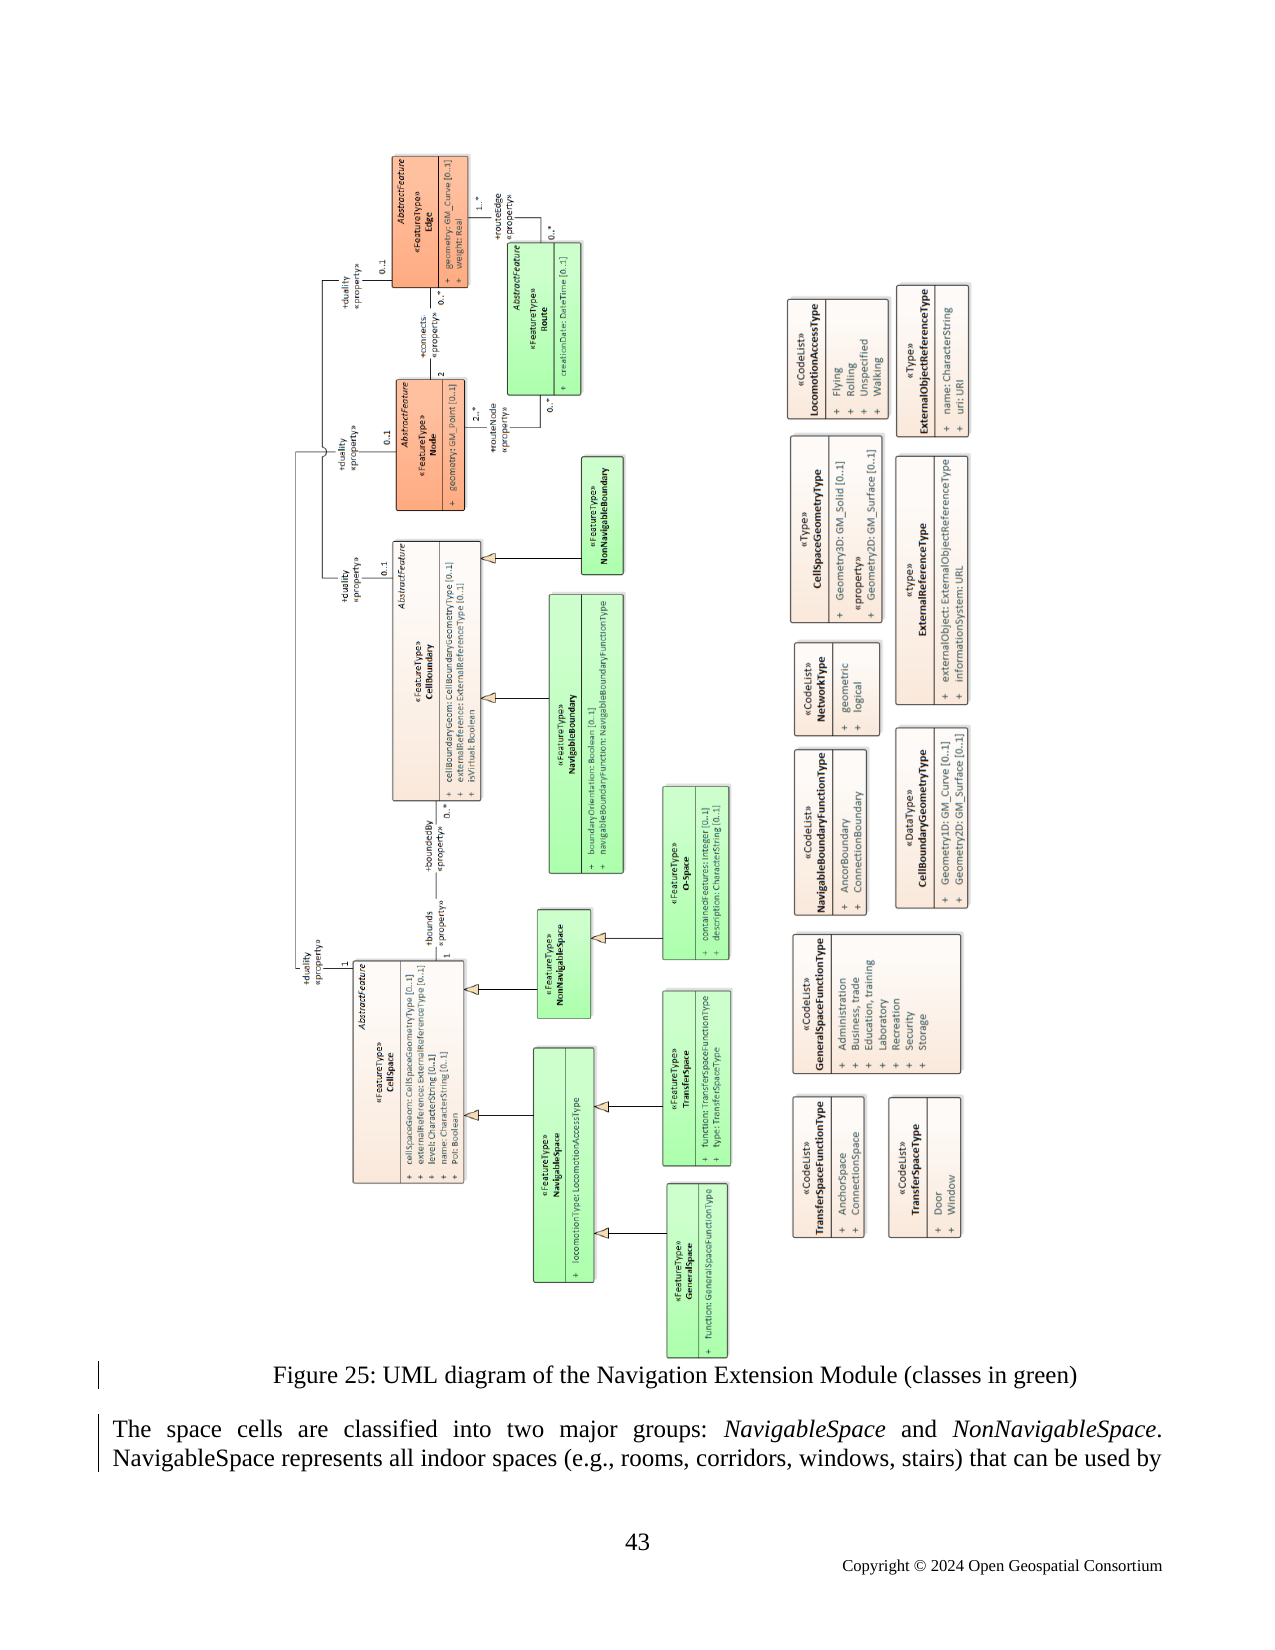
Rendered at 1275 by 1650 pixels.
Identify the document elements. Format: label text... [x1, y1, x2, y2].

picture [292, 150, 733, 1361]
picture [784, 279, 972, 1241]
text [112, 1414, 1162, 1472]
